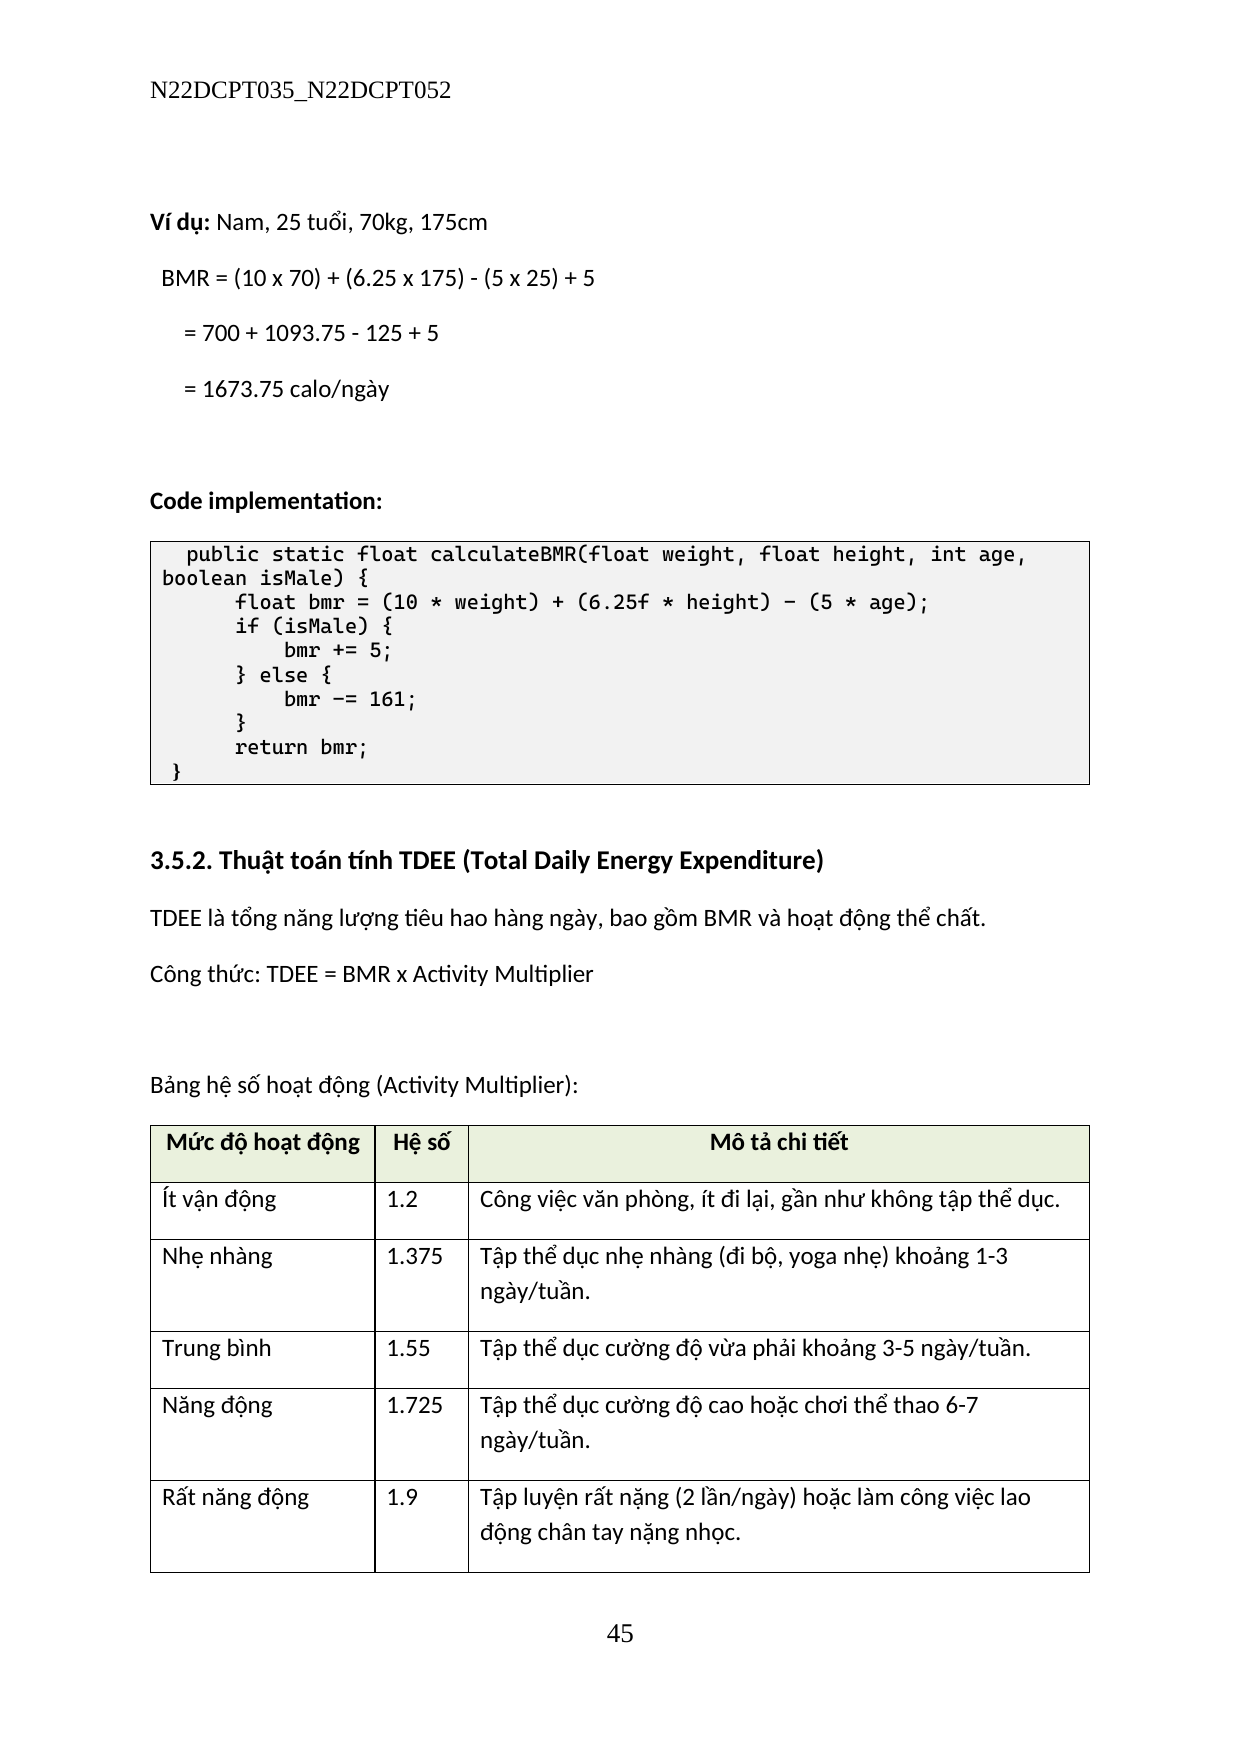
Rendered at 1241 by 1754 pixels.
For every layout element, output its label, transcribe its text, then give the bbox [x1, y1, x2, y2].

table_cell Năng động [151, 1389, 374, 1480]
text 3.5.2. Thuật toán tính TDEE (Total Daily Energy Expenditure) [150, 843, 1090, 876]
table_cell Trung bình [151, 1332, 374, 1388]
text TDEE là tổng năng lượng tiêu hao hàng ngày, bao gồm BMR và hoạt động thể chất. [150, 902, 1090, 932]
table_header public static float calculateBMR(float weight, float height, int age, boolean isMale) { float bmr = (10 * weight) + (6.25f * height) - (5 * age); if (isMale) { bmr += 5; } else { bmr -= 161; } return bmr; } [151, 542, 1089, 783]
table_cell Nhẹ nhàng [151, 1240, 374, 1331]
text BMR = (10 x 70) + (6.25 x 175) - (5 x 25) + 5 [150, 262, 1090, 292]
text Ví dụ: Nam, 25 tuổi, 70kg, 175cm [150, 206, 1090, 236]
text Công thức: TDEE = BMR x Activity Multiplier [150, 958, 1090, 988]
table_cell 1.375 [376, 1240, 468, 1331]
table_cell Công việc văn phòng, ít đi lại, gần như không tập thể dục. [469, 1183, 1089, 1239]
table_cell Ít vận động [151, 1183, 374, 1239]
table_cell Tập thể dục cường độ cao hoặc chơi thể thao 6-7 ngày/tuần. [469, 1389, 1089, 1480]
table_header Mức độ hoạt động [151, 1126, 374, 1182]
text = 1673.75 calo/ngày [150, 373, 1090, 404]
table_cell 1.725 [376, 1389, 468, 1480]
text Code implementation: [150, 485, 1090, 516]
table_cell Tập luyện rất nặng (2 lần/ngày) hoặc làm công việc lao động chân tay nặng nhọc. [469, 1481, 1089, 1572]
table_header Hệ số [376, 1126, 468, 1182]
table_cell 1.2 [376, 1183, 468, 1239]
text = 700 + 1093.75 - 125 + 5 [150, 317, 1090, 348]
table_cell 1.9 [376, 1481, 468, 1572]
table_cell Tập thể dục nhẹ nhàng (đi bộ, yoga nhẹ) khoảng 1-3 ngày/tuần. [469, 1240, 1089, 1331]
table_cell Tập thể dục cường độ vừa phải khoảng 3-5 ngày/tuần. [469, 1332, 1089, 1388]
text Bảng hệ số hoạt động (Activity Multiplier): [150, 1069, 1090, 1100]
table_header Mô tả chi tiết [469, 1126, 1089, 1182]
table_cell Rất năng động [151, 1481, 374, 1572]
table_cell 1.55 [376, 1332, 468, 1388]
